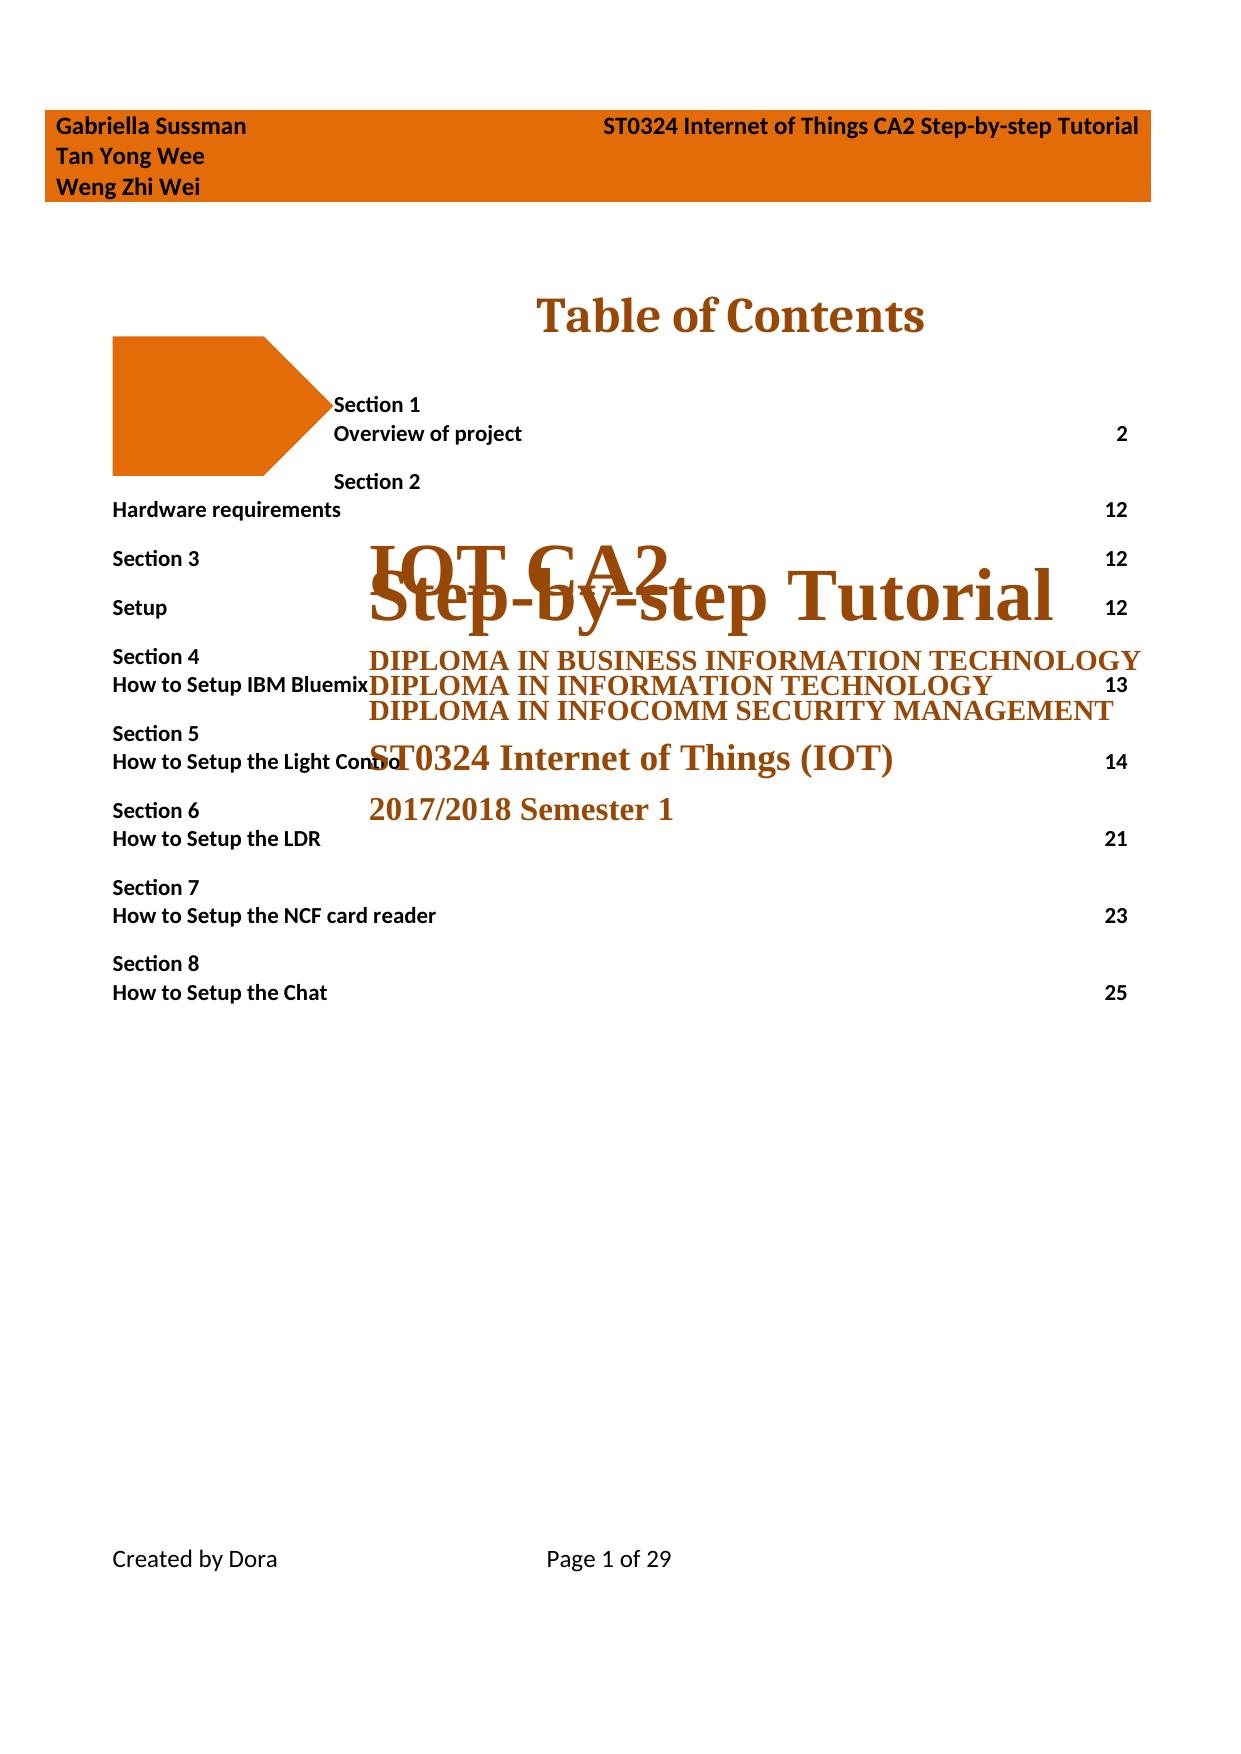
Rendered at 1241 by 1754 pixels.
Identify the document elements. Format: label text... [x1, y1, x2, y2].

text Table of Contents [112, 288, 1128, 345]
